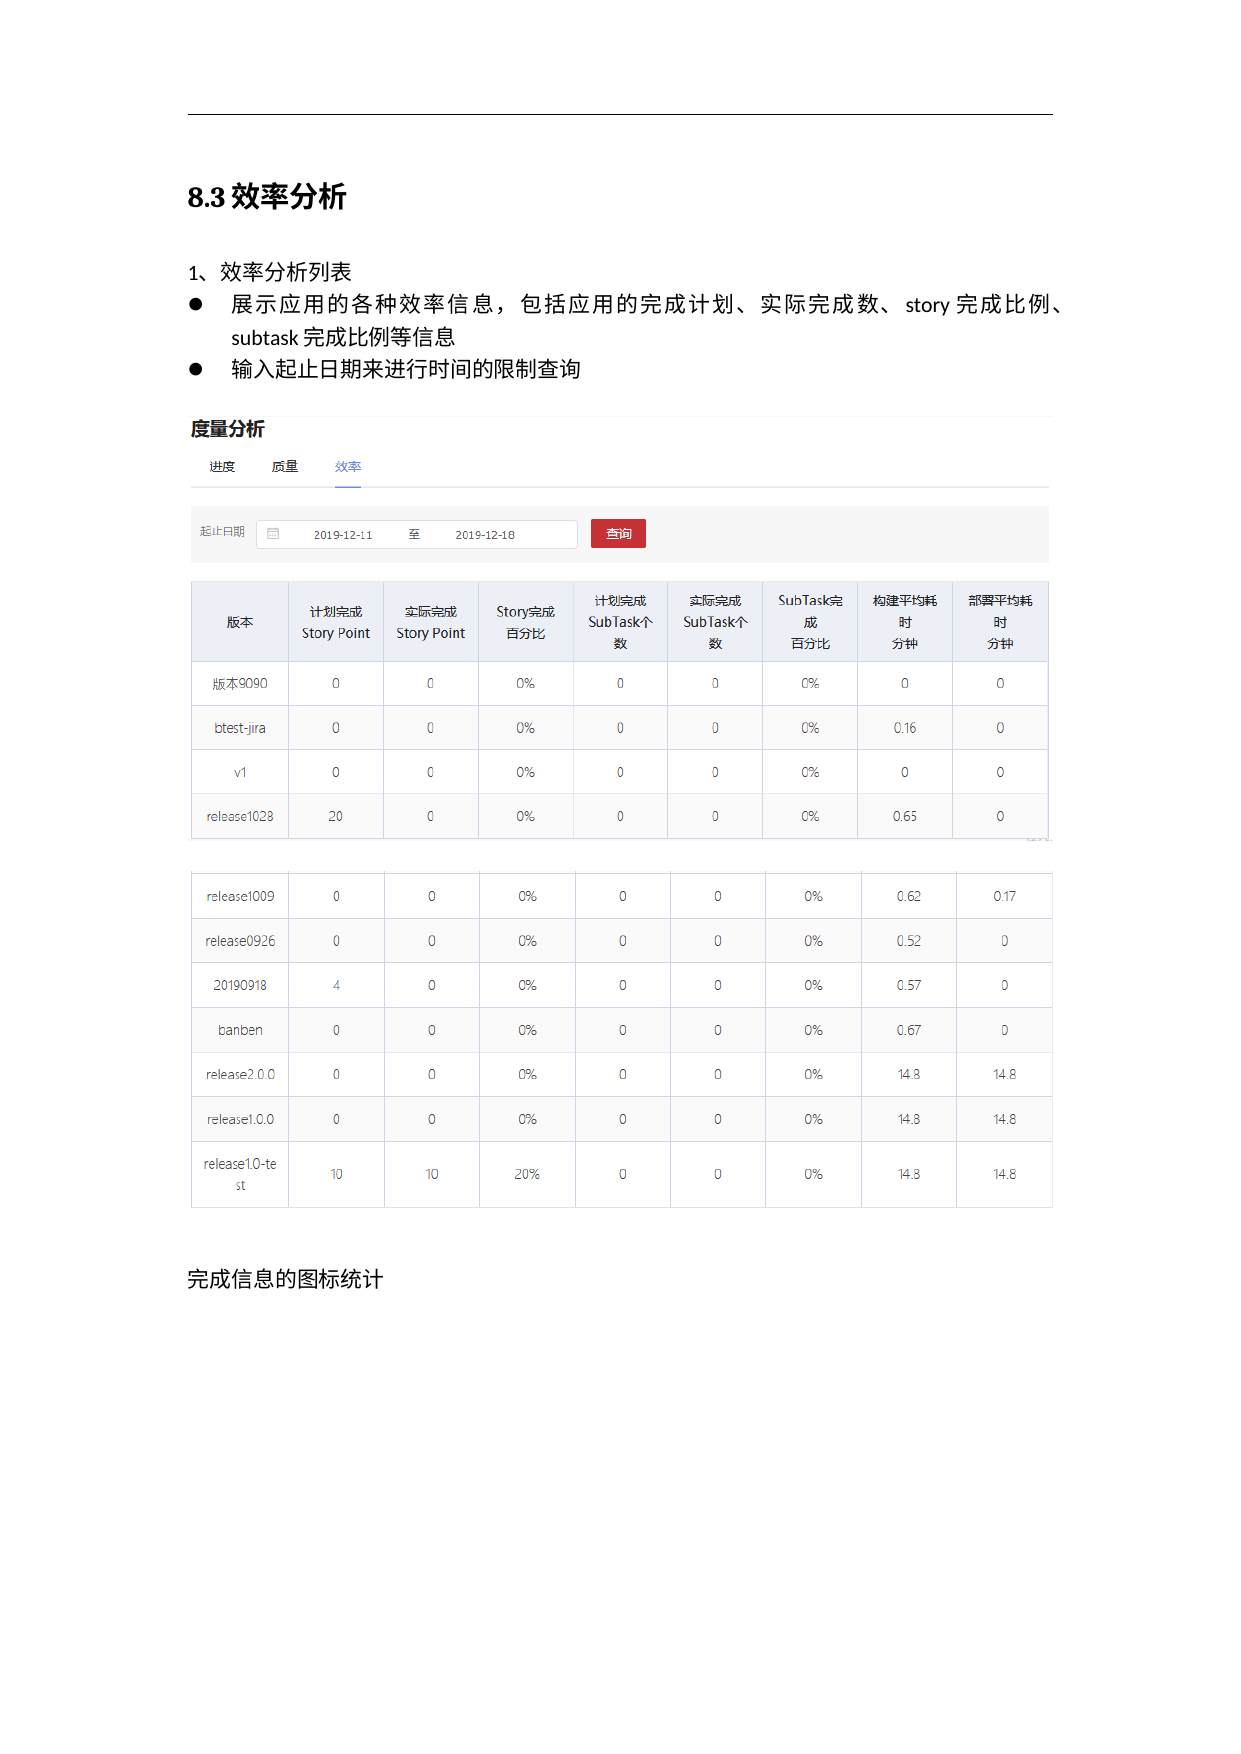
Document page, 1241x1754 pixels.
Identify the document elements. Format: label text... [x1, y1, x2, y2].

picture [187, 416, 1053, 841]
subtitle 8.3效率分析 [187, 162, 1053, 227]
list 输入起止日期来进行时间的限制查询 [187, 352, 1053, 384]
text 完成信息的图标统计 [187, 1262, 1053, 1294]
text 1、效率分析列表 [187, 254, 1053, 287]
picture [187, 871, 1053, 1208]
list 展示应用的各种效率信息，包括应用的完成计划、实际完成数、story完成比例、subtask完成比例等信息 [187, 287, 1053, 352]
